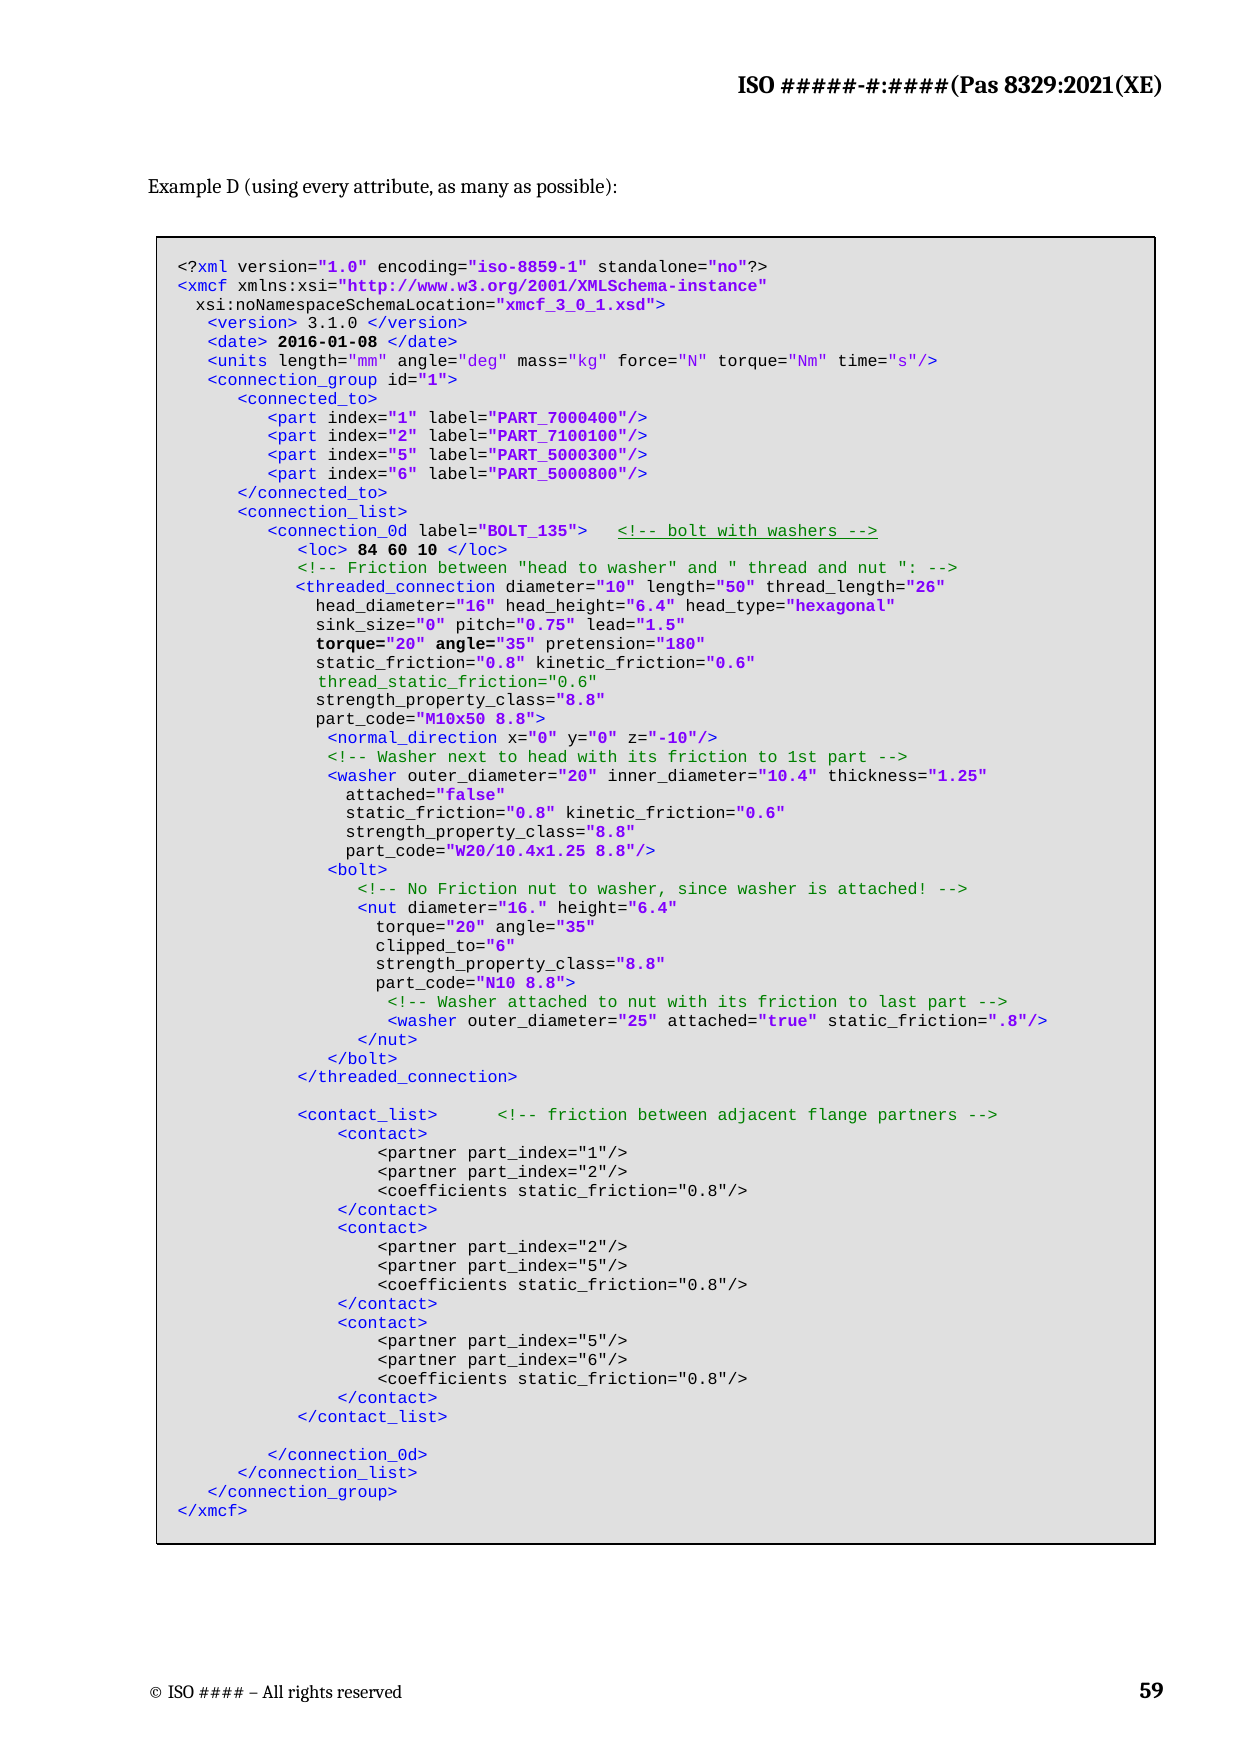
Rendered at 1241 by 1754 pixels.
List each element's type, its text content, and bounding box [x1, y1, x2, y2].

text <partner part_index="5"/> [157, 1254, 1154, 1273]
text <part index="5" label="PART_5000300"/> [157, 444, 1154, 463]
text </contact> [157, 1198, 1154, 1217]
text <contact> [157, 1311, 1154, 1330]
text <partner part_index="6"/> [157, 1349, 1154, 1368]
text <loc> 84 60 10 </loc> [157, 538, 1154, 557]
text <?xml version="1.0" encoding="iso-8859-1" standalone="no"?> [157, 255, 1154, 274]
text <version> 3.1.0 </version> [157, 312, 1154, 331]
text <part index="1" label="PART_7000400"/> [157, 406, 1154, 425]
text <!-- Washer next to head with its friction to 1st part --> [157, 745, 1154, 764]
text <!-- No Friction nut to washer, since washer is attached! --> [157, 877, 1154, 896]
text <xmcf xmlns:xsi="http://www.w3.org/2001/XMLSchema-instance" xsi:noNamespaceSchemaLocation="xmcf_3_0_1.xsd"> [157, 274, 1154, 312]
text <connection_list> [157, 500, 1154, 519]
text <washer outer_diameter="25" attached="true" static_friction=".8"/> [157, 1009, 1154, 1028]
text <date> 2016-01-08 </date> [157, 331, 1154, 349]
text </connection_list> [157, 1462, 1154, 1481]
text <contact> [157, 1122, 1154, 1141]
text </contact> [157, 1386, 1154, 1405]
text <partner part_index="1"/> [157, 1141, 1154, 1160]
text <!-- Friction between "head to washer" and " thread and nut ": --> <threaded_connection diameter="10" length="50" thread_length="26" head_diameter="16" head_height="6.4" head_type="hexagonal" sink_size="0" pitch="0.75" lead="1.5" torque="20" angle="35" pretension="180" static_friction="0.8" kinetic_friction="0.6" [157, 557, 1154, 670]
text <normal_direction x="0" y="0" z="-10"/> [157, 727, 1154, 745]
text </xmcf> [157, 1499, 1154, 1518]
text <partner part_index="2"/> [157, 1160, 1154, 1179]
text </connected_to> [157, 481, 1154, 500]
text <connection_0d label="BOLT_135"> <!-- bolt with washers --> [157, 519, 1154, 538]
text <partner part_index="5"/> [157, 1330, 1154, 1349]
text </contact_list> [157, 1405, 1154, 1424]
text </connection_group> [157, 1481, 1154, 1499]
text </bolt> [157, 1047, 1154, 1066]
text <!-- Washer attached to nut with its friction to last part --> [157, 991, 1154, 1009]
text </threaded_connection> [157, 1066, 1154, 1085]
text <contact> [157, 1217, 1154, 1236]
text <coefficients static_friction="0.8"/> [157, 1368, 1154, 1386]
text </nut> [157, 1028, 1154, 1047]
text <part index="6" label="PART_5000800"/> [157, 463, 1154, 481]
text <partner part_index="2"/> [157, 1236, 1154, 1254]
text <contact_list> <!-- friction between adjacent flange partners --> [157, 1104, 1154, 1122]
text <connected_to> [157, 387, 1154, 406]
text </contact> [157, 1292, 1154, 1311]
text <units length="mm" angle="deg" mass="kg" force="N" torque="Nm" time="s"/> [157, 349, 1154, 368]
text <part index="2" label="PART_7100100"/> [157, 425, 1154, 444]
text Example D (using every attribute, as many as possible): [148, 174, 1163, 199]
text thread_static_friction="0.6" strength_property_class="8.8" part_code="M10x50 8.8"> [157, 670, 1154, 727]
text <coefficients static_friction="0.8"/> [157, 1273, 1154, 1292]
text <bolt> [157, 858, 1154, 877]
text </connection_0d> [157, 1443, 1154, 1462]
text <nut diameter="16." height="6.4" torque="20" angle="35" clipped_to="6" strength_property_class="8.8" part_code="N10 8.8"> [157, 896, 1154, 991]
text <connection_group id="1"> [157, 368, 1154, 387]
text <washer outer_diameter="20" inner_diameter="10.4" thickness="1.25" attached="false" static_friction="0.8" kinetic_friction="0.6" strength_property_class="8.8" part_code="W20/10.4x1.25 8.8"/> [157, 764, 1154, 858]
text <coefficients static_friction="0.8"/> [157, 1179, 1154, 1198]
